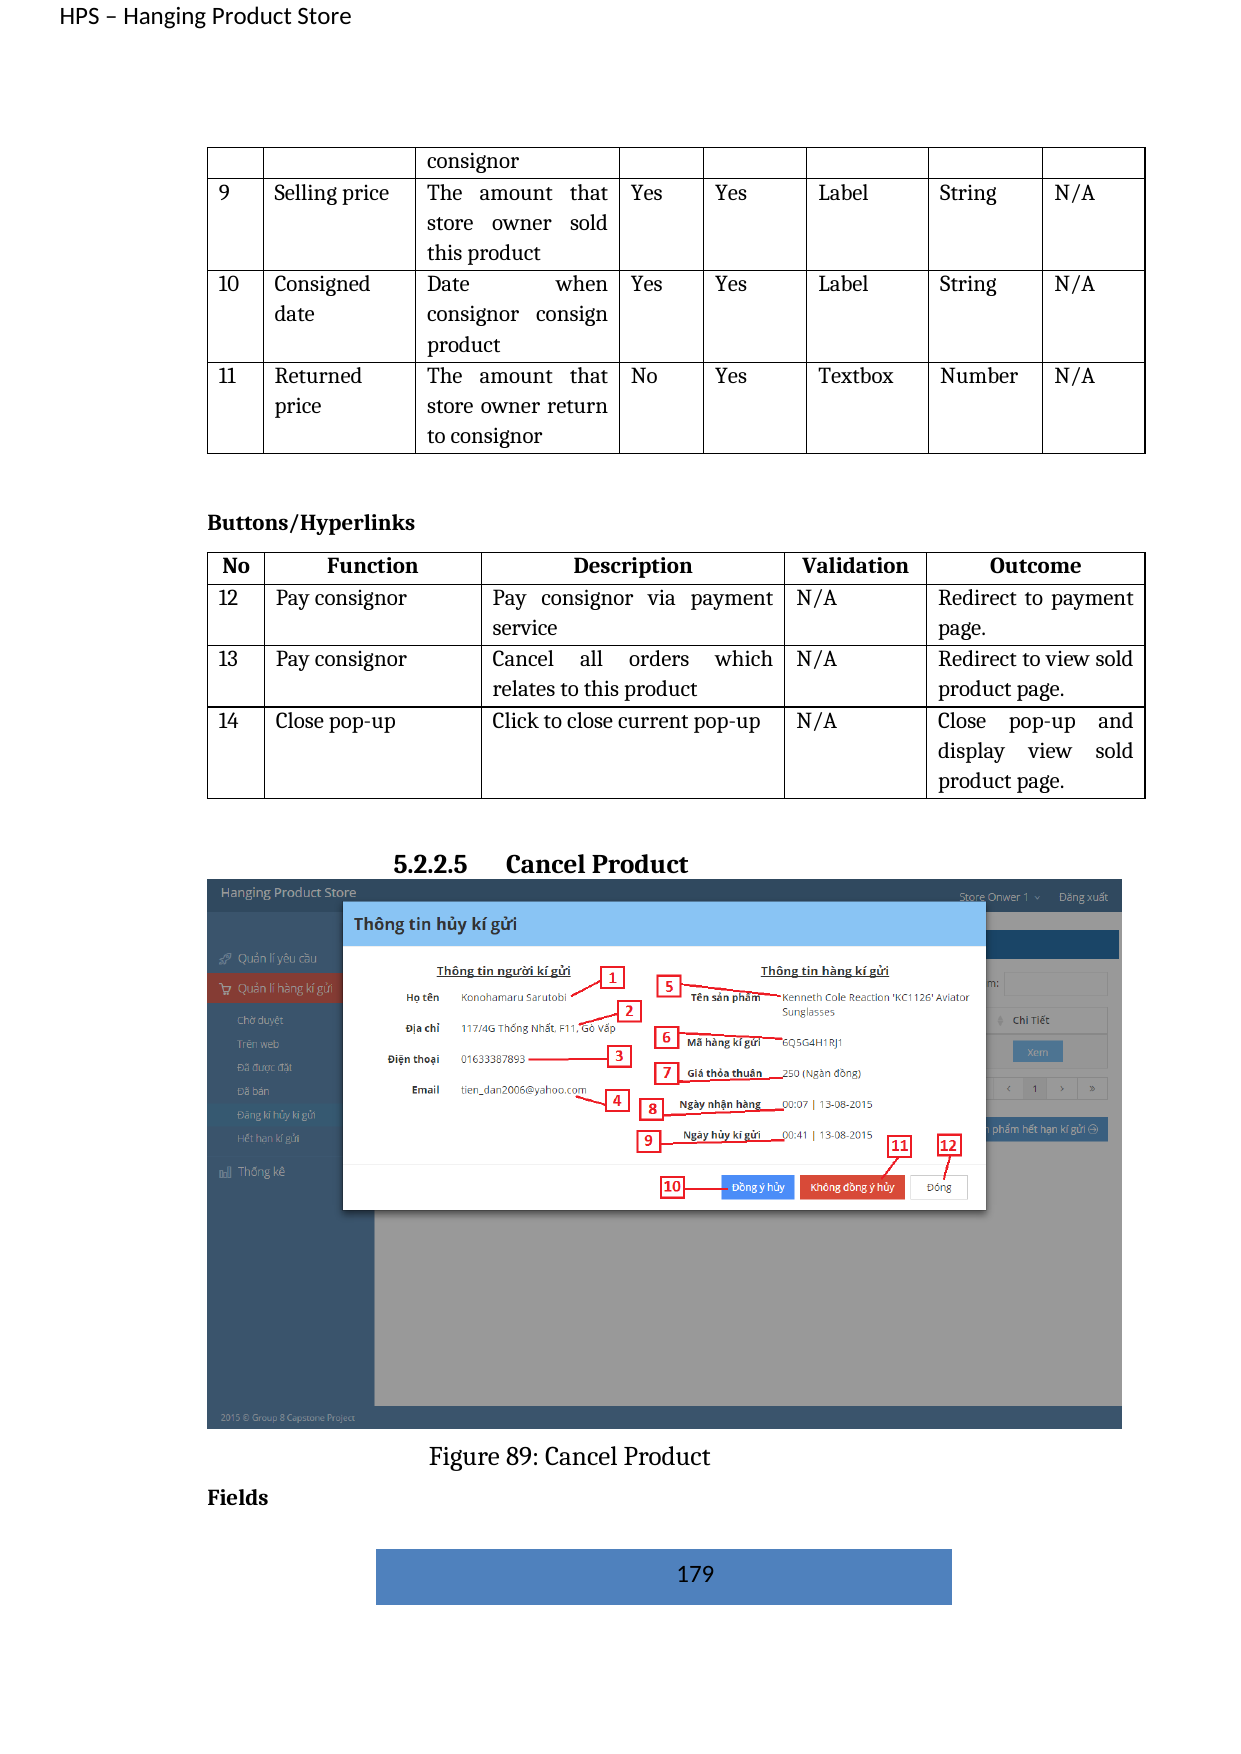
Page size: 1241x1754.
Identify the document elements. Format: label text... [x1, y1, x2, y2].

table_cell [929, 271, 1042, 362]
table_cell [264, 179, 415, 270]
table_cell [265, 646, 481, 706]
picture [207, 879, 1122, 1429]
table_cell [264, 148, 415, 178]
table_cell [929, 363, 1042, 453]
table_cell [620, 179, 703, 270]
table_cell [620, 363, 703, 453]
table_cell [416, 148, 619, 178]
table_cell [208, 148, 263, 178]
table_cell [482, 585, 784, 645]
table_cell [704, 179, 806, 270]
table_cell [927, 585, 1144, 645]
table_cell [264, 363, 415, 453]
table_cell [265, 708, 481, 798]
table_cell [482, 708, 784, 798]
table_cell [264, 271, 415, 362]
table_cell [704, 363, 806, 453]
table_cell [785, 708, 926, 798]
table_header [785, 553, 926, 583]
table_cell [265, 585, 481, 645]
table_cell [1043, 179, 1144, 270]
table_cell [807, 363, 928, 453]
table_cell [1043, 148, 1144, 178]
subtitle Cancel Product [393, 849, 1122, 879]
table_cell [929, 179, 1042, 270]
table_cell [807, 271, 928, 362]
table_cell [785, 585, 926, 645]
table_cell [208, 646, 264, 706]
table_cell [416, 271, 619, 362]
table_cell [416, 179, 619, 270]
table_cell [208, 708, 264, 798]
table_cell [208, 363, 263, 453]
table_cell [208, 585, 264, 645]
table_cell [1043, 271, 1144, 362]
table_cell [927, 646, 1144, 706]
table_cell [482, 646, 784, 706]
text Fields [207, 1485, 1122, 1511]
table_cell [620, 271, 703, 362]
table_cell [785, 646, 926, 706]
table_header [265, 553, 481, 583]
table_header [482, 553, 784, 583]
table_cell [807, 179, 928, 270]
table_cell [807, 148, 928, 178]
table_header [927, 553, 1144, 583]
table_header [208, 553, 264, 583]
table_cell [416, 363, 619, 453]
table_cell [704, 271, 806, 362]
text Buttons/Hyperlinks [207, 509, 1122, 536]
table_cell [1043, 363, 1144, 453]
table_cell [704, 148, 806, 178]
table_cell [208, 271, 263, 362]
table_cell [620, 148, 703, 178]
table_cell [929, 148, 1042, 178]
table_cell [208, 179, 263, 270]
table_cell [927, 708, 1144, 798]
